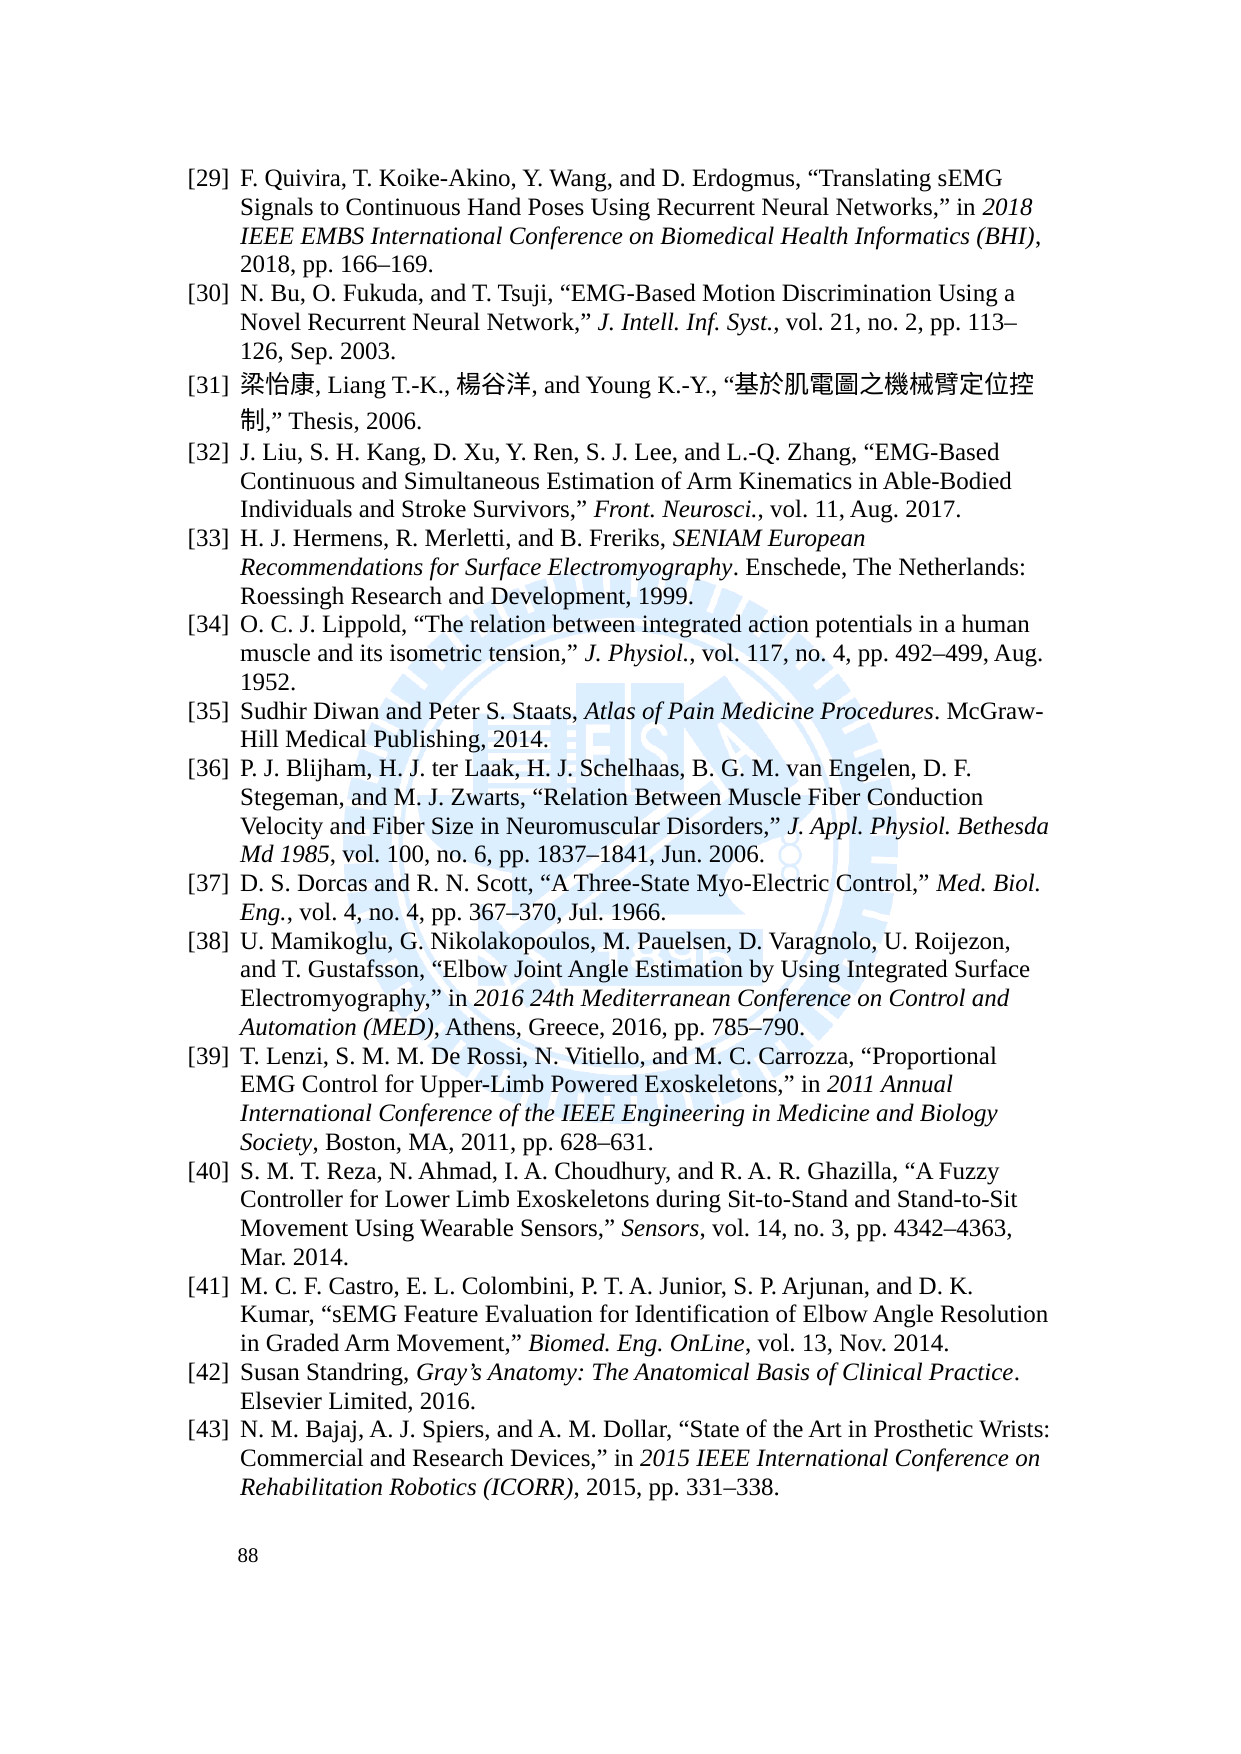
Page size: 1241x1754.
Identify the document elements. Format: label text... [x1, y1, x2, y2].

text [39] T. Lenzi, S. M. M. De Rossi, N. Vitiello, and M. C. Carrozza, “Proportional EMG Control for Upper-Limb Powered Exoskeletons,” in 2011 Annual International Conference of the IEEE Engineering in Medicine and Biology Society, Boston, MA, 2011, pp. 628–631. [187, 1041, 1053, 1156]
text [38] U. Mamikoglu, G. Nikolakopoulos, M. Pauelsen, D. Varagnolo, U. Roijezon, and T. Gustafsson, “Elbow Joint Angle Estimation by Using Integrated Surface Electromyography,” in 2016 24th Mediterranean Conference on Control and Automation (MED), Athens, Greece, 2016, pp. 785–790. [187, 926, 1053, 1041]
text [40] S. M. T. Reza, N. Ahmad, I. A. Choudhury, and R. A. R. Ghazilla, “A Fuzzy Controller for Lower Limb Exoskeletons during Sit-to-Stand and Stand-to-Sit Movement Using Wearable Sensors,” Sensors, vol. 14, no. 3, pp. 4342–4363, Mar. 2014. [187, 1156, 1053, 1271]
text [33] H. J. Hermens, R. Merletti, and B. Freriks, SENIAM European Recommendations for Surface Electromyography. Enschede, The Netherlands: Roessingh Research and Development, 1999. [187, 523, 1053, 609]
text [30] N. Bu, O. Fukuda, and T. Tsuji, “EMG-Based Motion Discrimination Using a Novel Recurrent Neural Network,” J. Intell. Inf. Syst., vol. 21, no. 2, pp. 113–126, Sep. 2003. [187, 278, 1053, 364]
text [37] D. S. Dorcas and R. N. Scott, “A Three-State Myo-Electric Control,” Med. Biol. Eng., vol. 4, no. 4, pp. 367–370, Jul. 1966. [187, 868, 1053, 926]
text [41] M. C. F. Castro, E. L. Colombini, P. T. A. Junior, S. P. Arjunan, and D. K. Kumar, “sEMG Feature Evaluation for Identification of Elbow Angle Resolution in Graded Arm Movement,” Biomed. Eng. OnLine, vol. 13, Nov. 2014. [187, 1271, 1053, 1357]
text [31] 梁怡康, Liang T.-K., 楊谷洋, and Young K.-Y., “基於肌電圖之機械臂定位控制,” Thesis, 2006. [187, 364, 1053, 437]
text [29] F. Quivira, T. Koike-Akino, Y. Wang, and D. Erdogmus, “Translating sEMG Signals to Continuous Hand Poses Using Recurrent Neural Networks,” in 2018 IEEE EMBS International Conference on Biomedical Health Informatics (BHI), 2018, pp. 166–169. [187, 163, 1053, 278]
text [35] Sudhir Diwan and Peter S. Staats, Atlas of Pain Medicine Procedures. McGraw-Hill Medical Publishing, 2014. [187, 696, 1053, 753]
text [34] O. C. J. Lippold, “The relation between integrated action potentials in a human muscle and its isometric tension,” J. Physiol., vol. 117, no. 4, pp. 492–499, Aug. 1952. [187, 609, 1053, 696]
text [32] J. Liu, S. H. Kang, D. Xu, Y. Ren, S. J. Lee, and L.-Q. Zhang, “EMG-Based Continuous and Simultaneous Estimation of Arm Kinematics in Able-Bodied Individuals and Stroke Survivors,” Front. Neurosci., vol. 11, Aug. 2017. [187, 437, 1053, 523]
text [36] P. J. Blijham, H. J. ter Laak, H. J. Schelhaas, B. G. M. van Engelen, D. F. Stegeman, and M. J. Zwarts, “Relation Between Muscle Fiber Conduction Velocity and Fiber Size in Neuromuscular Disorders,” J. Appl. Physiol. Bethesda Md 1985, vol. 100, no. 6, pp. 1837–1841, Jun. 2006. [187, 753, 1053, 868]
text [42] Susan Standring, Gray’s Anatomy: The Anatomical Basis of Clinical Practice. Elsevier Limited, 2016. [187, 1357, 1053, 1414]
text [43] N. M. Bajaj, A. J. Spiers, and A. M. Dollar, “State of the Art in Prosthetic Wrists: Commercial and Research Devices,” in 2015 IEEE International Conference on Rehabilitation Robotics (ICORR), 2015, pp. 331–338. [187, 1414, 1053, 1501]
